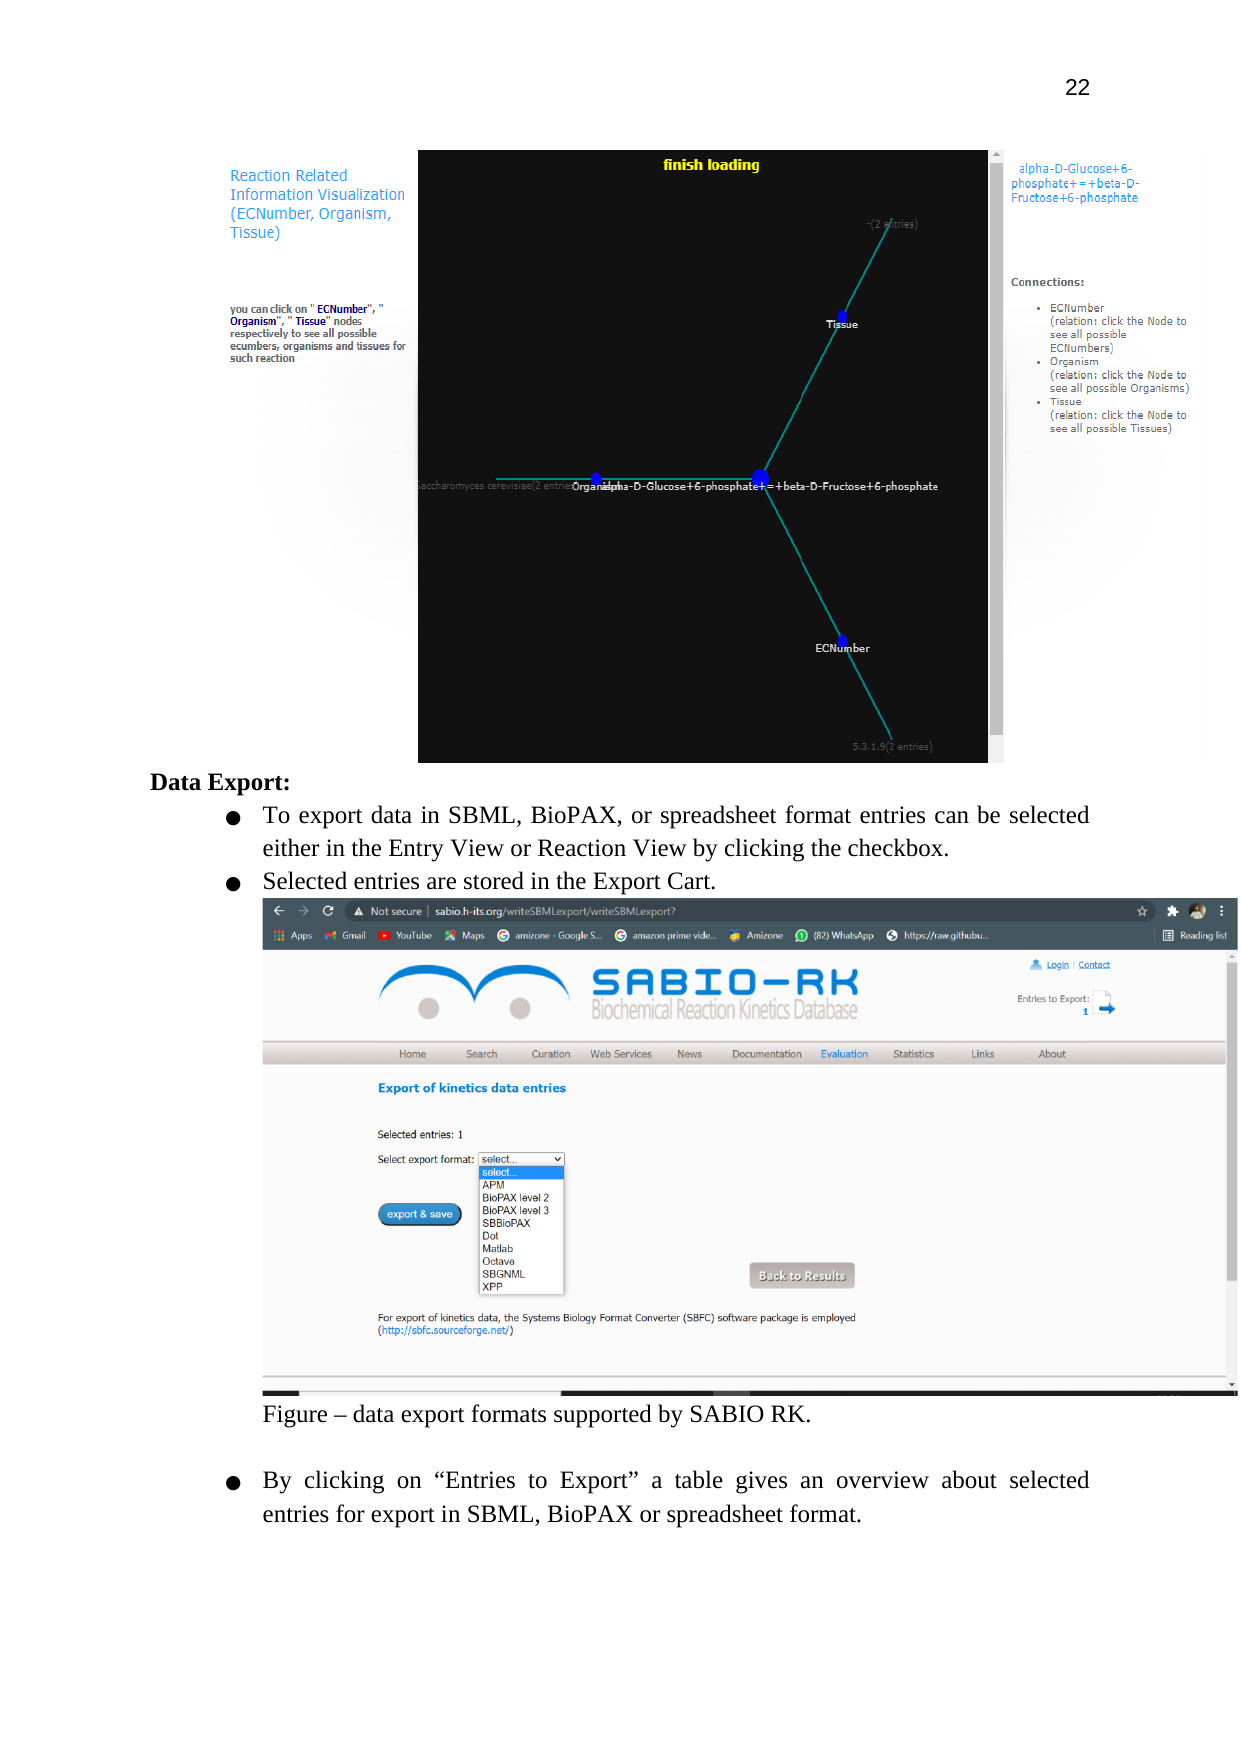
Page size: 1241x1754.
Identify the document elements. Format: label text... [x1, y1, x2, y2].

list To export data in SBML, BioPAX, or spreadsheet format entries can be selected either in the Entry View or Reaction View by clicking the checkbox. [225, 800, 1090, 862]
text Data Export: [150, 767, 1090, 796]
picture [262, 898, 1238, 1396]
list Selected entries are stored in the Export Cart. [225, 866, 1090, 894]
text Figure – data export formats supported by SABIO RK. [262, 1399, 1090, 1428]
picture [225, 150, 1200, 763]
list By clicking on “Entries to Export” a table gives an overview about selected entries for export in SBML, BioPAX or spreadsheet format. [225, 1466, 1090, 1527]
